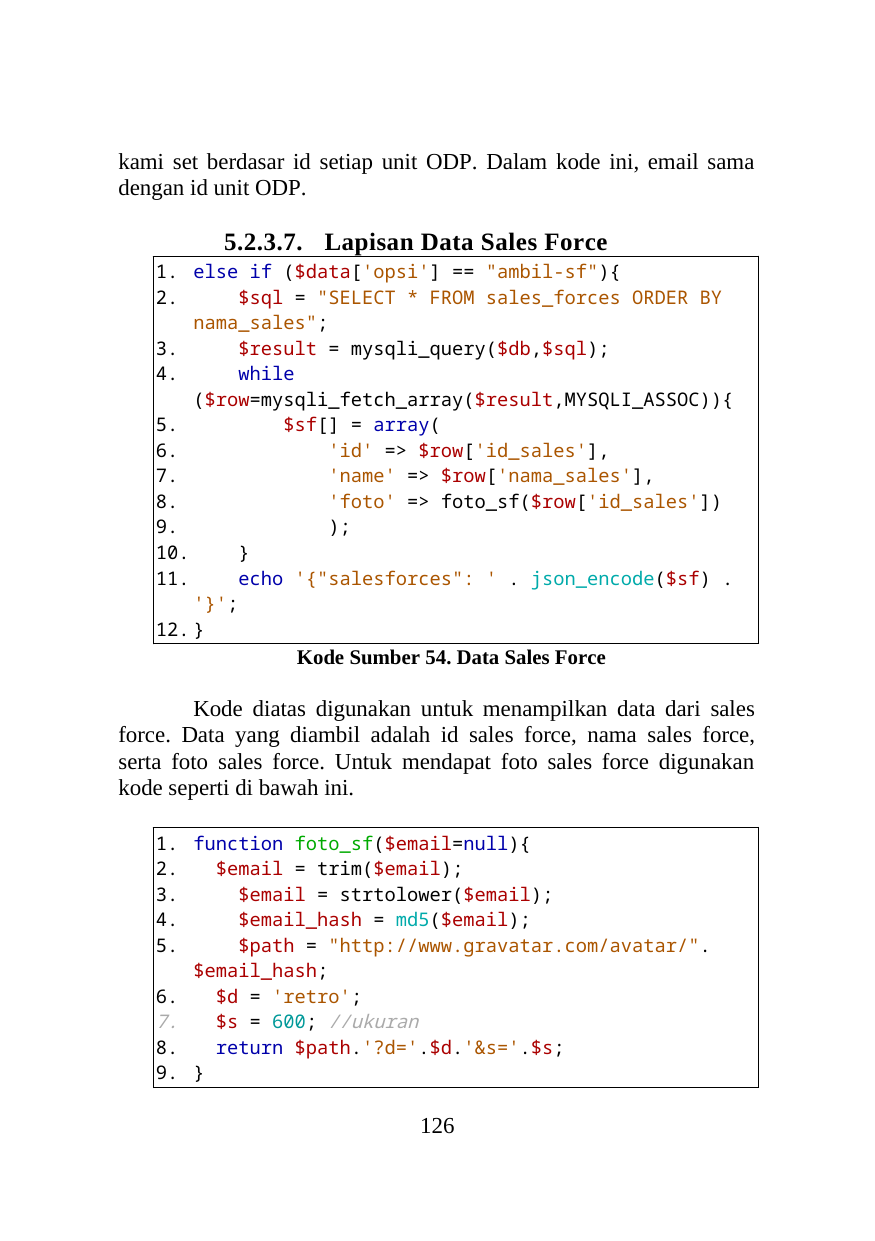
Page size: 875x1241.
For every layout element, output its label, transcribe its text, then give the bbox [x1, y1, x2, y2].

list $email = trim($email); [154, 852, 758, 878]
list $d = 'retro'; [154, 980, 758, 1005]
list $email = strtolower($email); [154, 878, 758, 903]
list 'name' => $row['nama_sales'], [154, 460, 758, 485]
list $sf[] = array( [154, 409, 758, 434]
list } [154, 1056, 758, 1087]
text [118, 148, 756, 200]
list } [154, 613, 758, 643]
list function foto_sf($email=null){ [154, 828, 758, 852]
list while ($row=mysqli_fetch_array($result,MYSQLI_ASSOC)){ [154, 358, 758, 409]
list return $path.'?d='.$d.'&s='.$s; [154, 1031, 758, 1056]
list else if ($data['opsi'] == "ambil-sf"){ [154, 257, 758, 281]
list 'id' => $row['id_sales'], [154, 434, 758, 460]
list $path = "http://www.gravatar.com/avatar/".$email_hash; [154, 929, 758, 980]
list echo '{"salesforces": ' . json_encode($sf) . '}'; [154, 562, 758, 613]
list ); [154, 511, 758, 536]
text Kode Sumber 54. Data Sales Force [146, 644, 756, 669]
list } [154, 536, 758, 562]
list $email_hash = md5($email); [154, 903, 758, 929]
list $sql = "SELECT * FROM sales_forces ORDER BY nama_sales"; [154, 281, 758, 332]
text Kode diatas digunakan untuk menampilkan data dari sales force. Data yang diambil adalah id sales force, nama sales force, serta foto sales force. Untuk mendapat foto sales force digunakan kode seperti di bawah ini. [118, 695, 756, 800]
list 'foto' => foto_sf($row['id_sales']) [154, 485, 758, 511]
list $s = 600; //ukuran [154, 1005, 758, 1031]
subtitle Lapisan Data Sales Force [224, 227, 756, 256]
list $result = mysqli_query($db,$sql); [154, 332, 758, 358]
